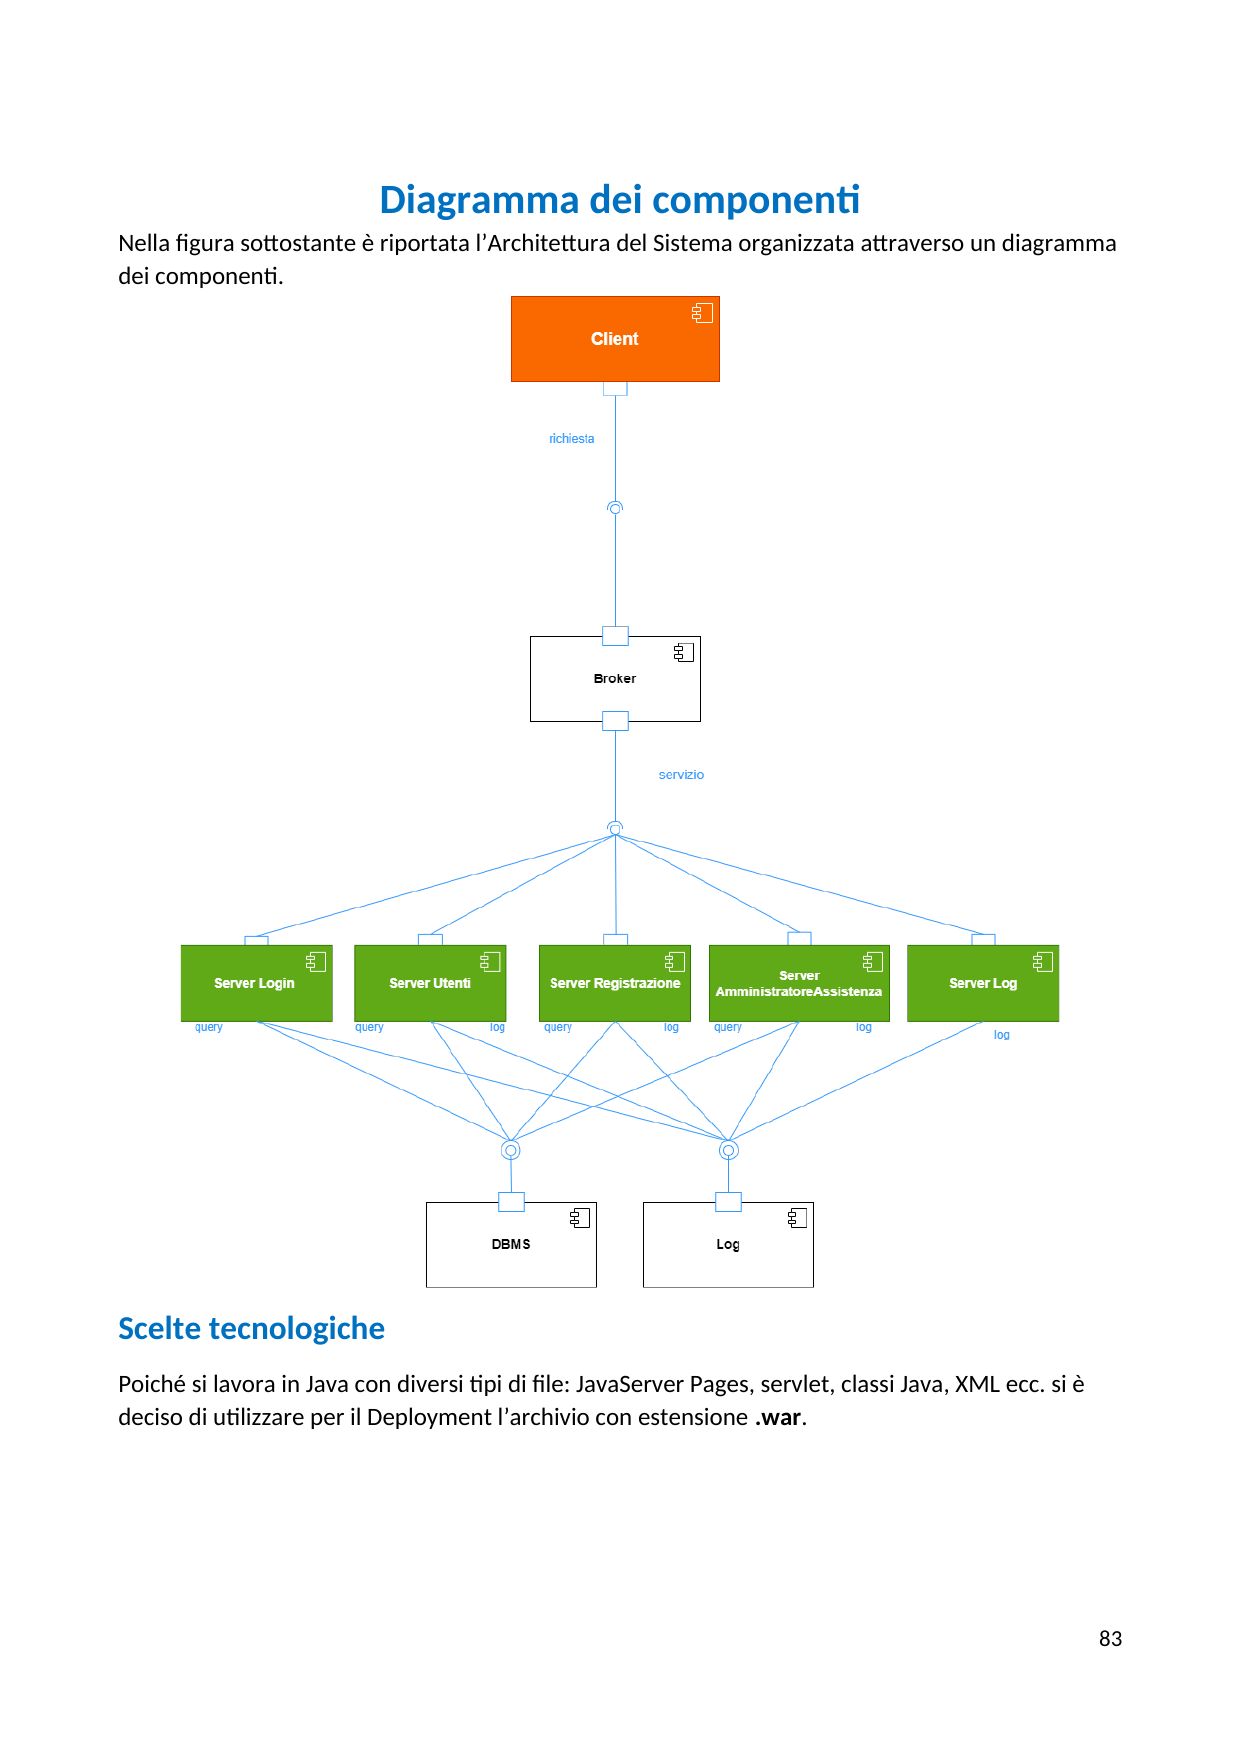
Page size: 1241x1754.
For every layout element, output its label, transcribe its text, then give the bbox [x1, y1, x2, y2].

text Nella figura sottostante è riportata l’Architettura del Sistema organizzata attraverso un diagramma dei componenti. [118, 228, 1122, 291]
subtitle Diagramma dei componenti [118, 173, 1122, 223]
text Poiché si lavora in Java con diversi tipi di file: JavaServer Pages, servlet, classi Java, XML ecc. si è deciso di utilizzare per il Deployment l’archivio con estensione .war. [118, 1368, 1122, 1431]
picture [180, 296, 1060, 1288]
